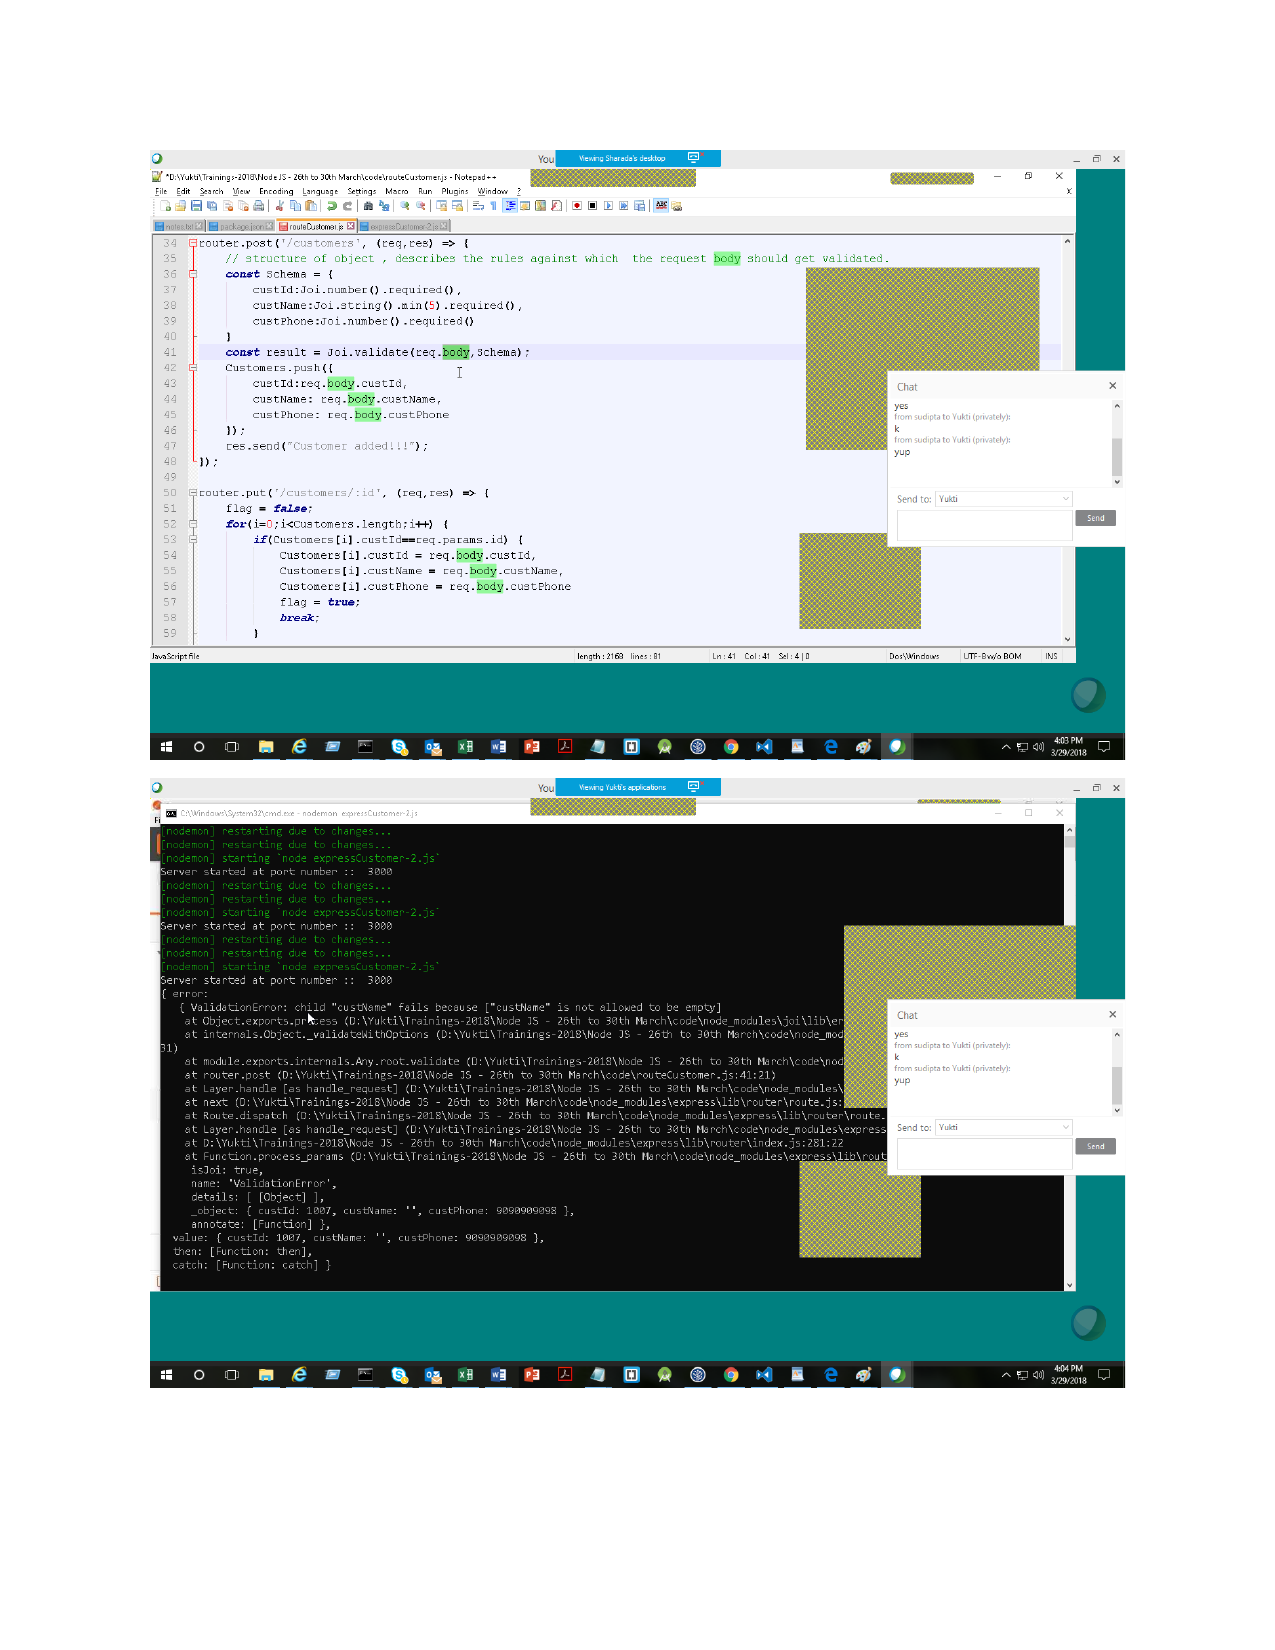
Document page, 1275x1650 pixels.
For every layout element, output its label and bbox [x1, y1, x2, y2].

picture [150, 150, 1125, 760]
picture [150, 778, 1125, 1388]
